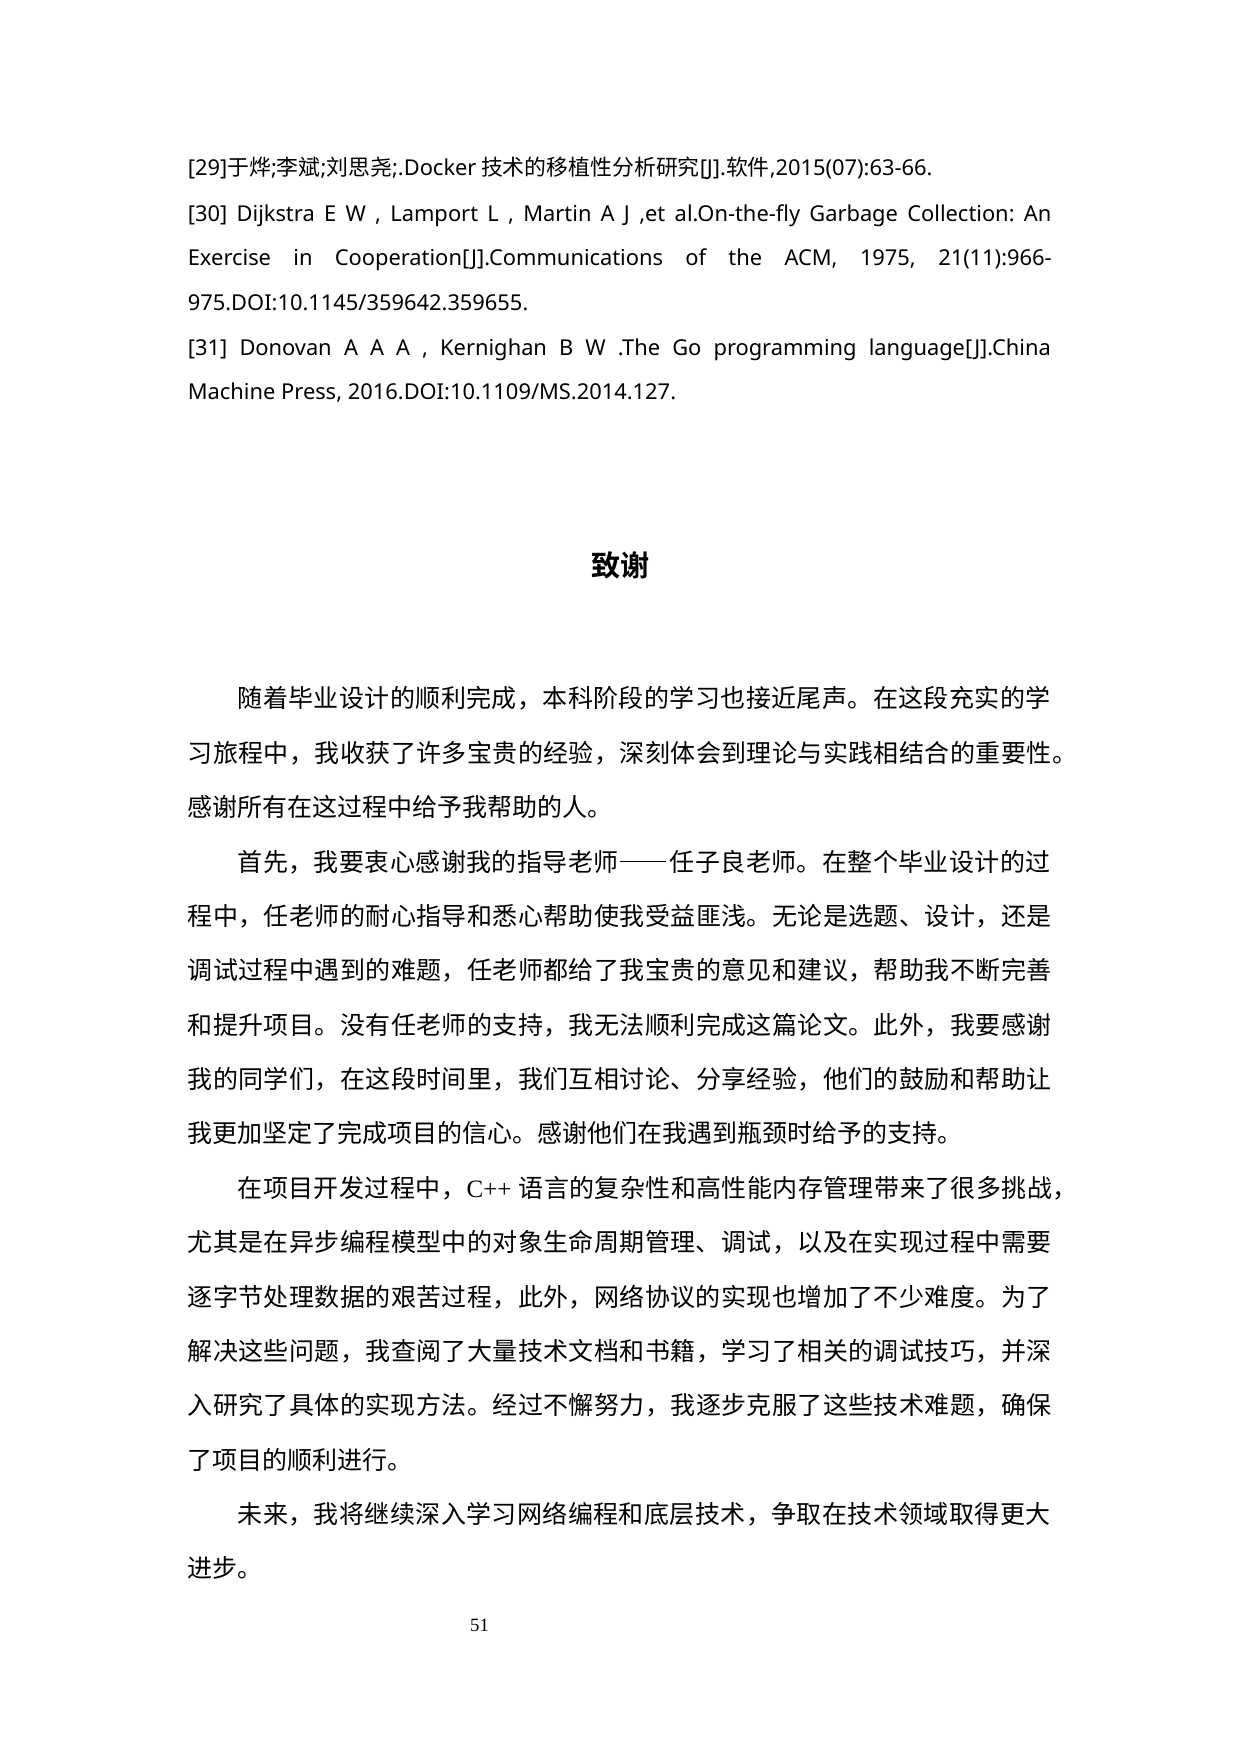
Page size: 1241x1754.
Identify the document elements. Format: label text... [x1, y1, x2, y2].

text 未来，我将继续深入学习网络编程和底层技术，争取在技术领域取得更大进步。 [187, 1494, 1053, 1585]
text [30] Dijkstra E W , Lamport L , Martin A J ,et al.On-the-fly Garbage Collection: An Exercise in Cooperation[J].Communications of the ACM, 1975, 21(11):966-975.DOI:10.1145/359642.359655. [188, 198, 1053, 317]
text 随着毕业设计的顺利完成，本科阶段的学习也接近尾声。在这段充实的学习旅程中，我收获了许多宝贵的经验，深刻体会到理论与实践相结合的重要性。感谢所有在这过程中给予我帮助的人。 [187, 679, 1053, 824]
text 在项目开发过程中，C++ 语言的复杂性和高性能内存管理带来了很多挑战，尤其是在异步编程模型中的对象生命周期管理、调试，以及在实现过程中需要逐字节处理数据的艰苦过程，此外，网络协议的实现也增加了不少难度。为了解决这些问题，我查阅了大量技术文档和书籍，学习了相关的调试技巧，并深入研究了具体的实现方法。经过不懈努力，我逐步克服了这些技术难题，确保了项目的顺利进行。 [187, 1168, 1053, 1476]
text [29]于烨;李斌;刘思尧;.Docker技术的移植性分析研究[J].软件,2015(07):63-66. [188, 150, 1053, 182]
text [31] Donovan A A A , Kernighan B W .The Go programming language[J].China Machine Press, 2016.DOI:10.1109/MS.2014.127. [188, 332, 1053, 406]
text 首先，我要衷心感谢我的指导老师——任子良老师。在整个毕业设计的过程中，任老师的耐心指导和悉心帮助使我受益匪浅。无论是选题、设计，还是调试过程中遇到的难题，任老师都给了我宝贵的意见和建议，帮助我不断完善和提升项目。没有任老师的支持，我无法顺利完成这篇论文。此外，我要感谢我的同学们，在这段时间里，我们互相讨论、分享经验，他们的鼓励和帮助让我更加坚定了完成项目的信心。感谢他们在我遇到瓶颈时给予的支持。 [187, 842, 1053, 1150]
subtitle 致谢 [187, 543, 1053, 585]
